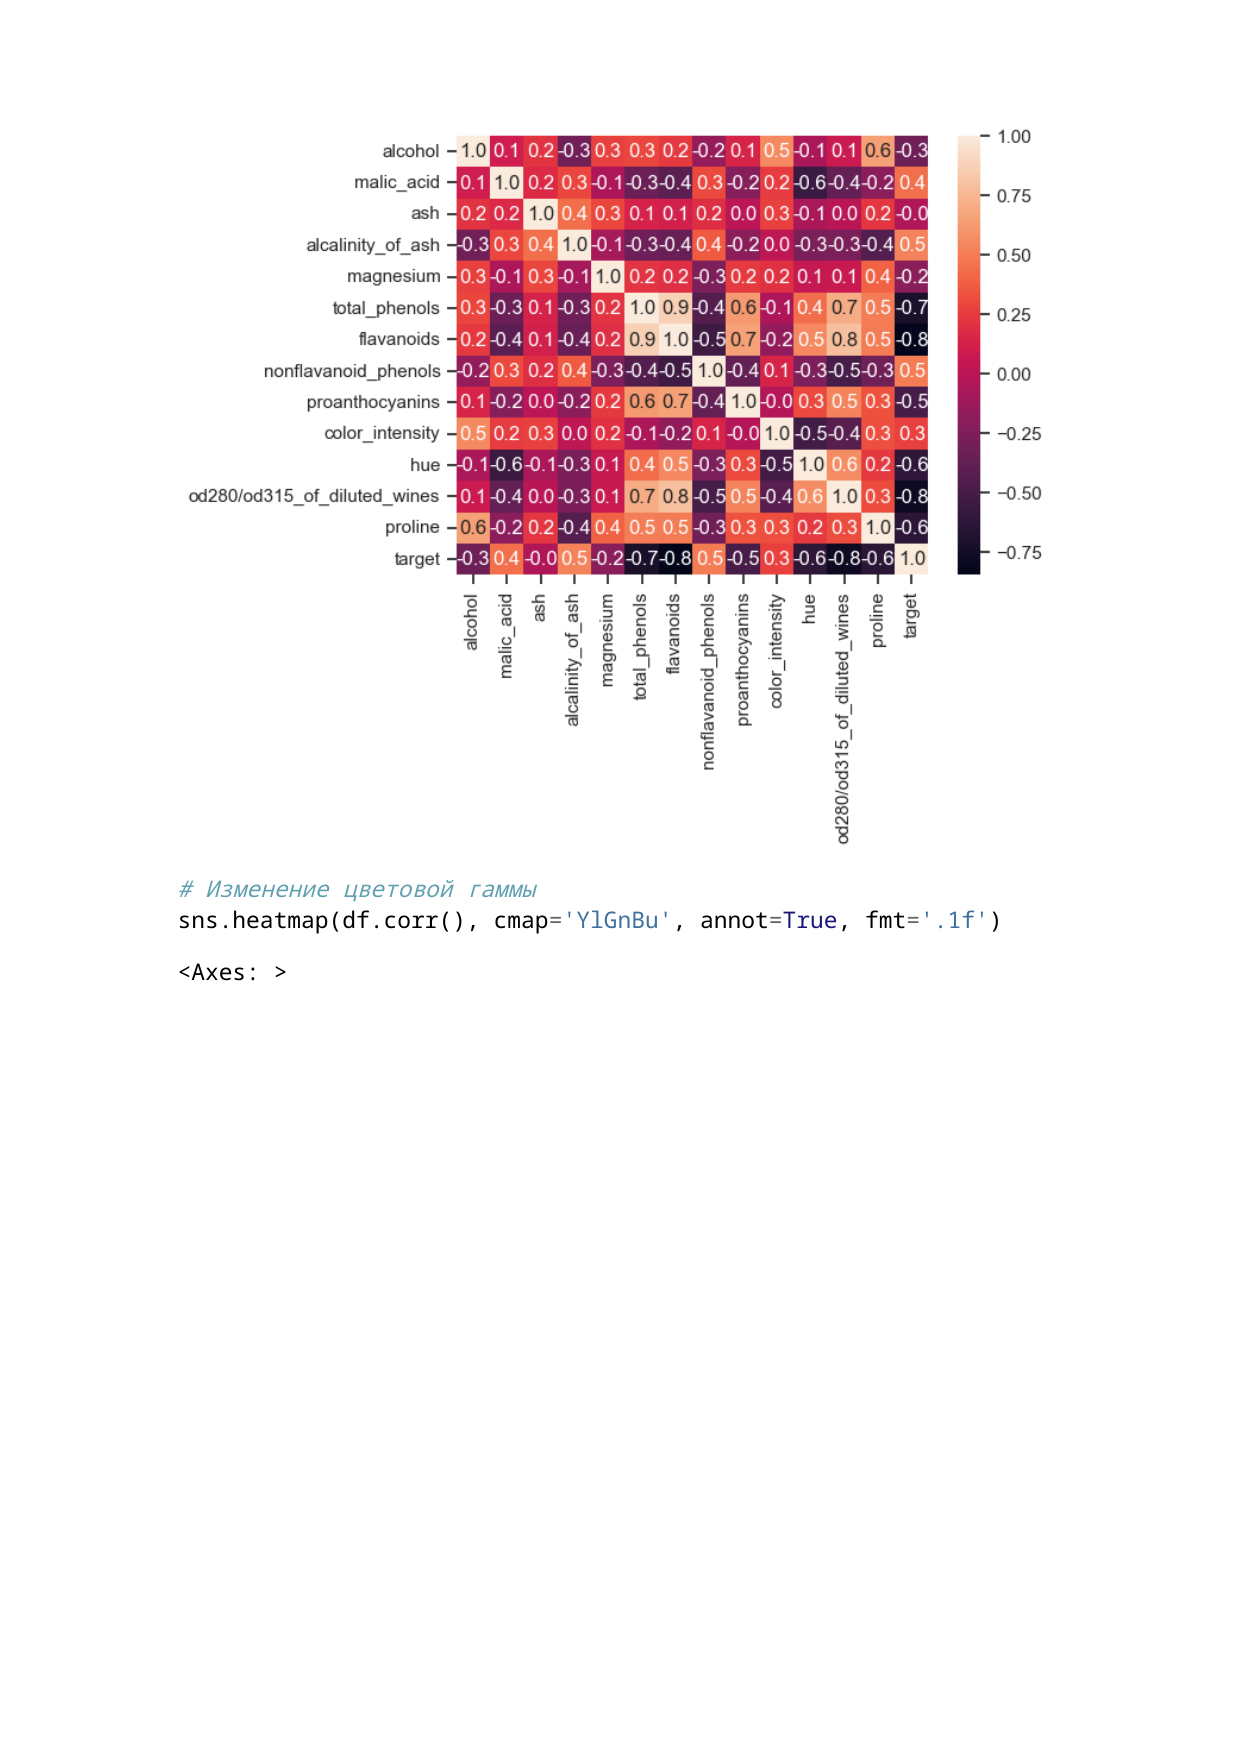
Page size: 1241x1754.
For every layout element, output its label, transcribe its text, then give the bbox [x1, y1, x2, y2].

text <Axes: > [177, 956, 1152, 987]
picture [177, 118, 1053, 854]
text # Изменение цветовой гаммы sns.heatmap(df.corr(), cmap='YlGnBu', annot=True, fmt='.1f') [177, 873, 1152, 935]
